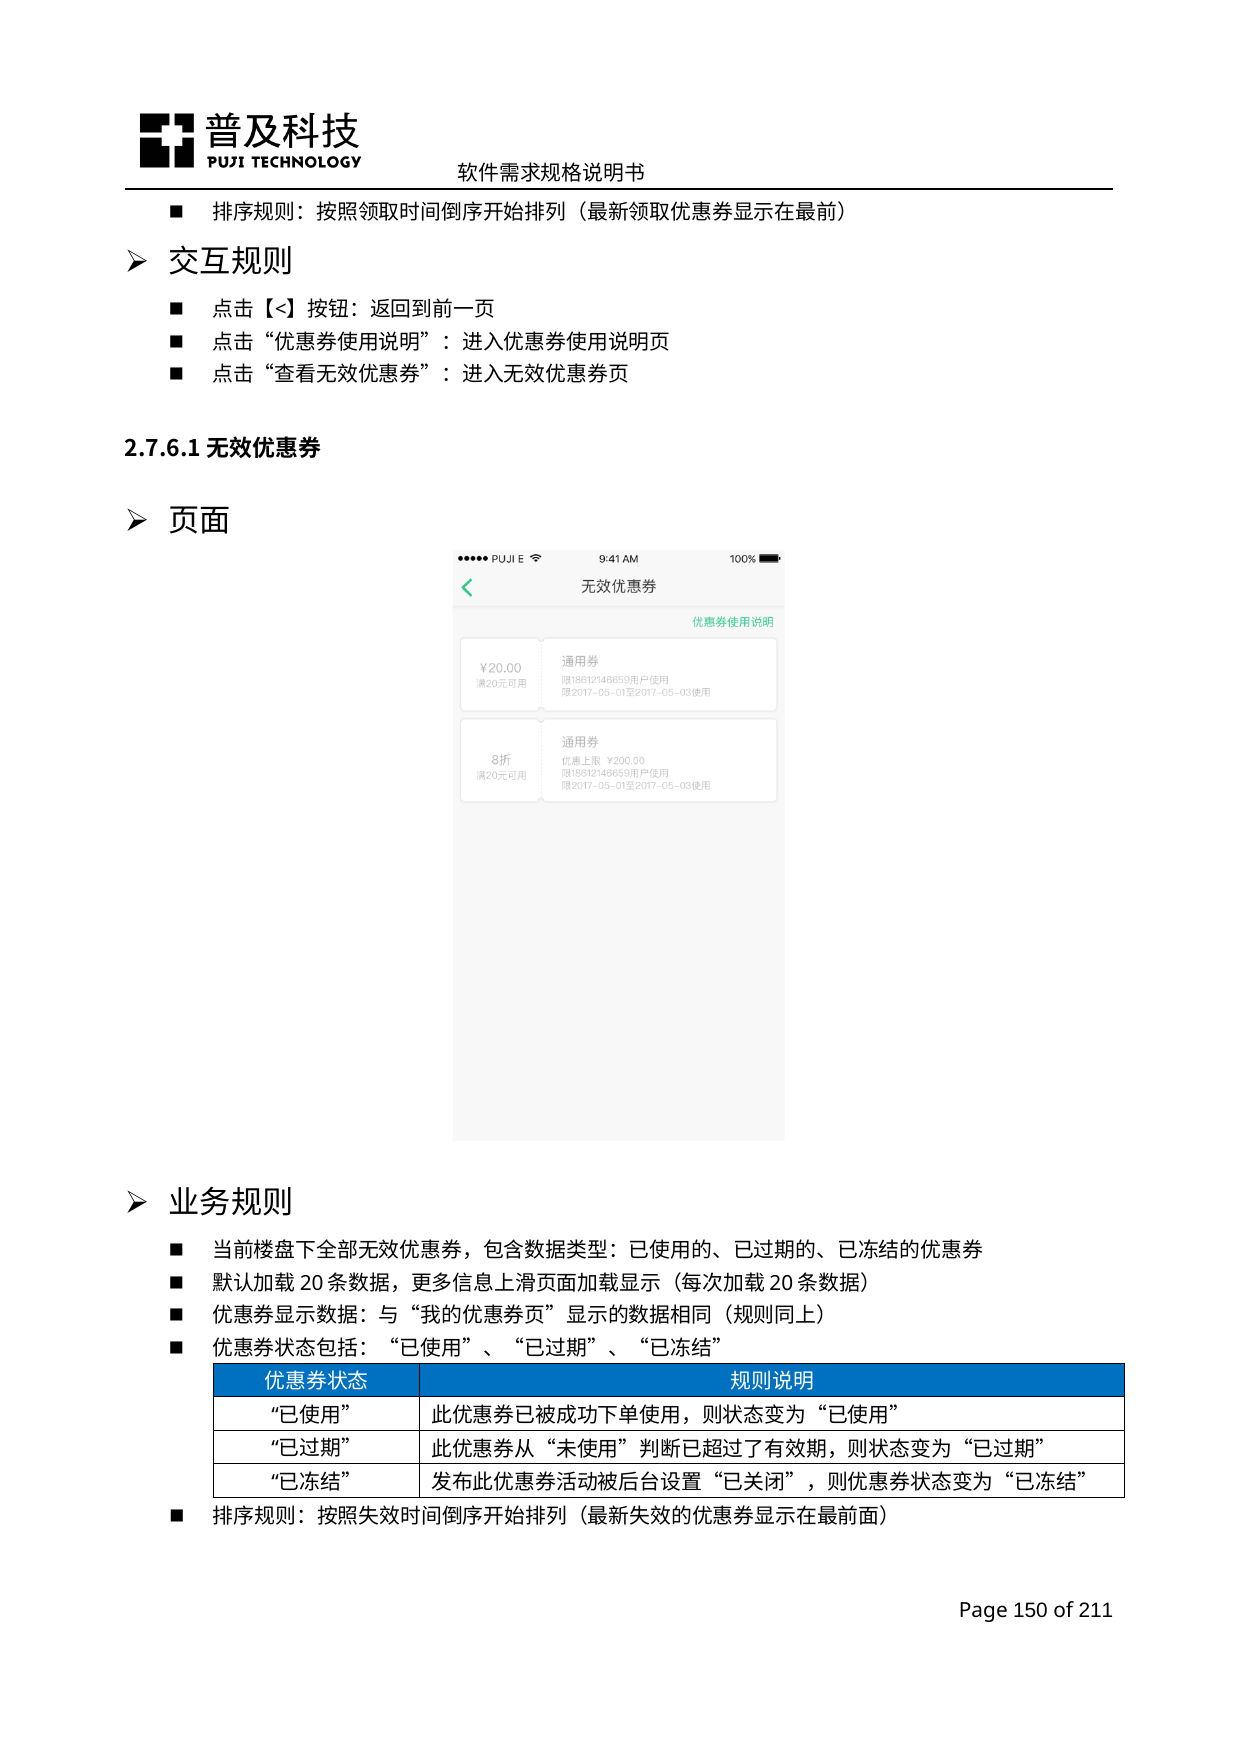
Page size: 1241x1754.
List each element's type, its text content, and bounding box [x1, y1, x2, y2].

list 优惠券显示数据：与“我的优惠券页”显示的数据相同（规则同上） [168, 1297, 1113, 1330]
picture [124, 103, 365, 180]
list 业务规则 [124, 1167, 1113, 1232]
list 点击【<】按钮：返回到前一页 [168, 291, 1113, 324]
list 优惠券状态包括：“已使用”、“已过期”、“已冻结” [168, 1330, 1113, 1362]
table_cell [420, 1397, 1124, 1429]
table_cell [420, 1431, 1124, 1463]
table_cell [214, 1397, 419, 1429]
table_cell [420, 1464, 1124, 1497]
picture [452, 550, 785, 1141]
list 点击“查看无效优惠券”：进入无效优惠券页 [168, 356, 1113, 389]
list 排序规则：按照失效时间倒序开始排列（最新失效的优惠券显示在最前面） [169, 1498, 1113, 1530]
subtitle 无效优惠券 [124, 414, 1113, 479]
list 页面 [124, 485, 1113, 550]
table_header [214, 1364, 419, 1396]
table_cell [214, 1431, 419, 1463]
list 点击“优惠券使用说明”：进入优惠券使用说明页 [168, 324, 1113, 356]
list 排序规则：按照领取时间倒序开始排列（最新领取优惠券显示在最前） [168, 194, 1113, 226]
list 交互规则 [124, 226, 1113, 291]
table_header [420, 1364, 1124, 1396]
list 默认加载20条数据，更多信息上滑页面加载显示（每次加载20条数据） [168, 1265, 1113, 1297]
list 当前楼盘下全部无效优惠券，包含数据类型：已使用的、已过期的、已冻结的优惠券 [168, 1232, 1113, 1265]
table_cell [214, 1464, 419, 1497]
